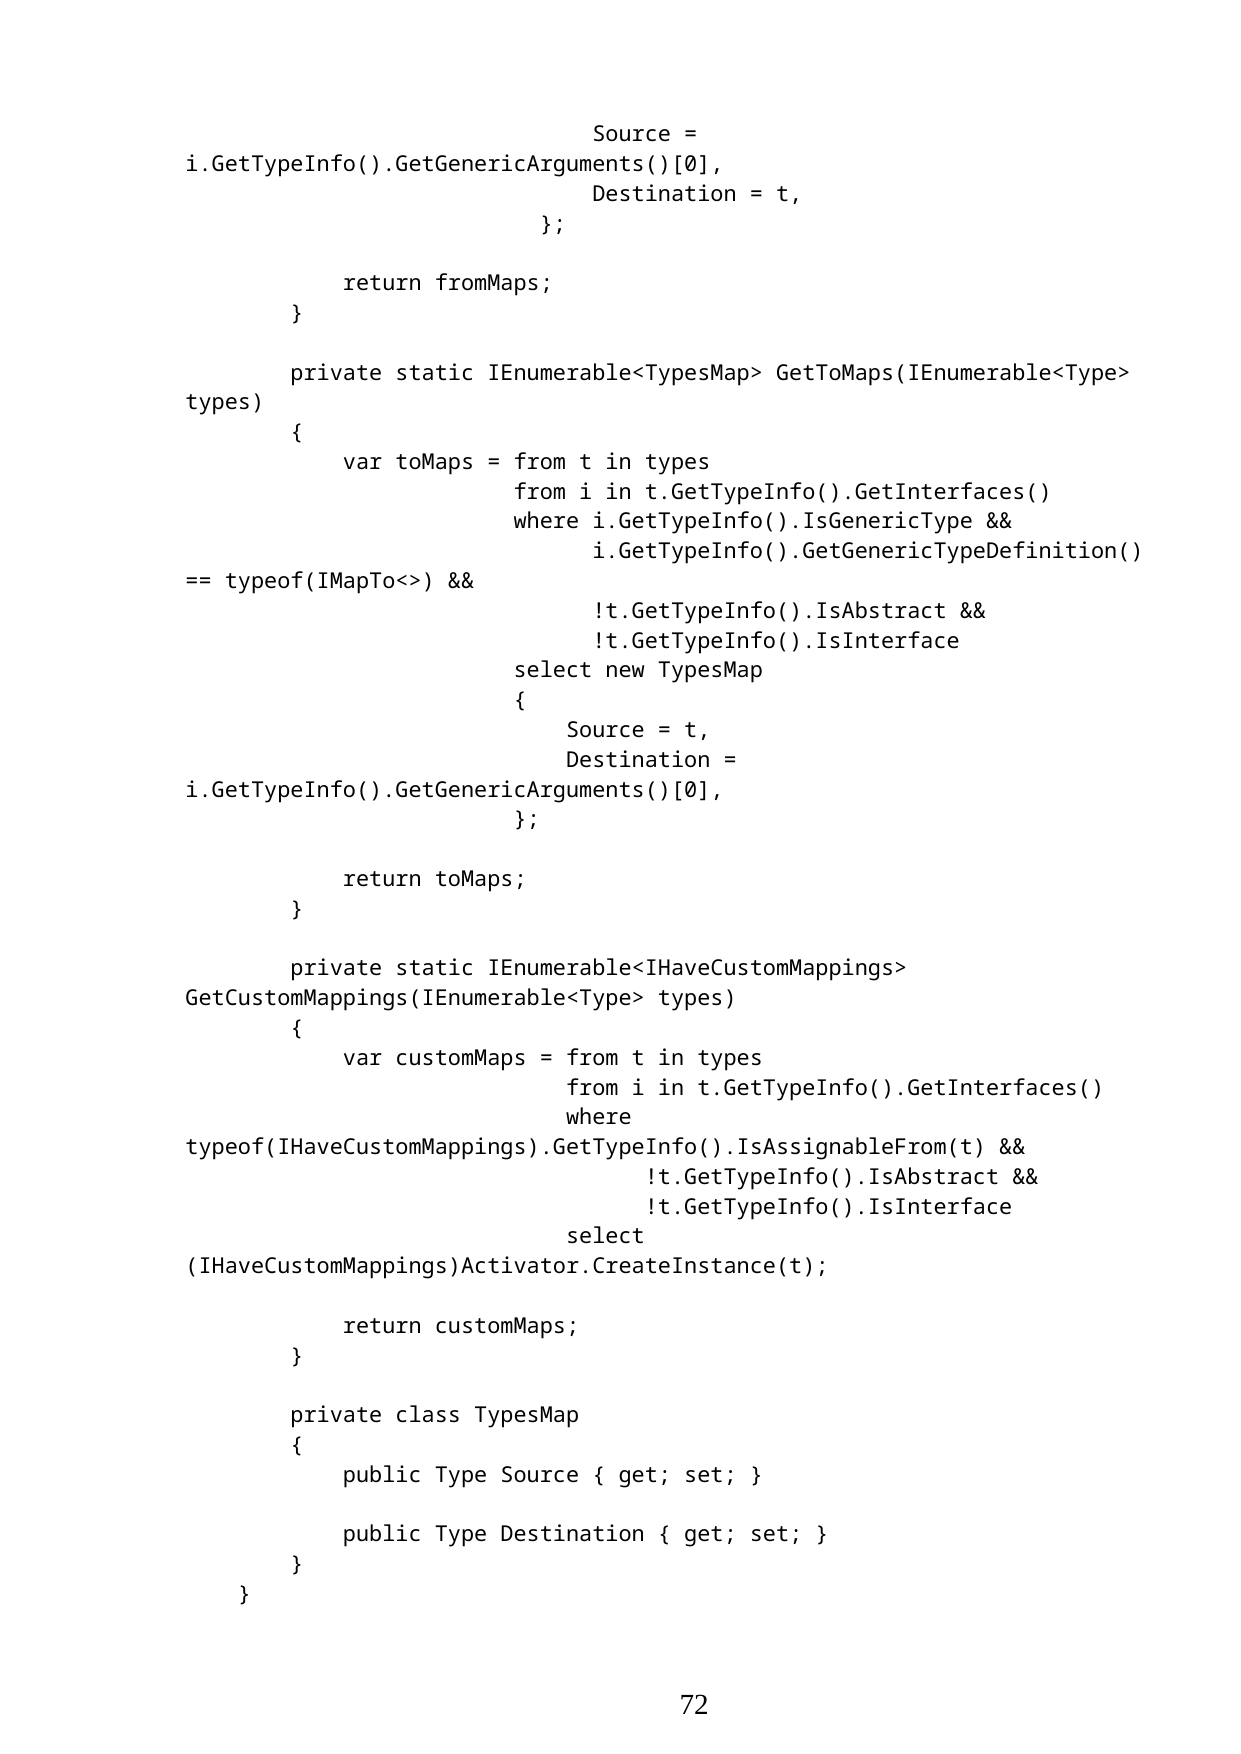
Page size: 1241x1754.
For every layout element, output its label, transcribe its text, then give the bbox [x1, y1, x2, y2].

text } [185, 1548, 1152, 1578]
text { [185, 416, 1152, 446]
text select (IHaveCustomMappings)Activator.CreateInstance(t); [185, 1220, 1152, 1280]
text return toMaps; [185, 863, 1152, 893]
text !t.GetTypeInfo().IsInterface [185, 624, 1152, 654]
text select new TypesMap [185, 654, 1152, 684]
text where i.GetTypeInfo().IsGenericType && [185, 505, 1152, 535]
text private static IEnumerable<TypesMap> GetToMaps(IEnumerable<Type> types) [185, 356, 1152, 416]
text Destination = t, [185, 178, 1152, 207]
text !t.GetTypeInfo().IsAbstract && [185, 1161, 1152, 1191]
text i.GetTypeInfo().GetGenericTypeDefinition() == typeof(IMapTo<>) && [185, 535, 1152, 595]
text !t.GetTypeInfo().IsInterface [185, 1191, 1152, 1220]
text Destination = i.GetTypeInfo().GetGenericArguments()[0], [185, 744, 1152, 803]
text public Type Destination { get; set; } [185, 1518, 1152, 1548]
text } [185, 1339, 1152, 1369]
text { [185, 1429, 1152, 1459]
text private static IEnumerable<IHaveCustomMappings> GetCustomMappings(IEnumerable<Type> types) [185, 952, 1152, 1012]
text from i in t.GetTypeInfo().GetInterfaces() [185, 476, 1152, 505]
text return customMaps; [185, 1310, 1152, 1339]
text }; [185, 207, 1152, 237]
text !t.GetTypeInfo().IsAbstract && [185, 595, 1152, 624]
text private class TypesMap [185, 1399, 1152, 1429]
text where typeof(IHaveCustomMappings).GetTypeInfo().IsAssignableFrom(t) && [185, 1101, 1152, 1161]
text return fromMaps; [185, 267, 1152, 297]
text } [185, 1578, 1152, 1608]
text { [185, 684, 1152, 714]
text from i in t.GetTypeInfo().GetInterfaces() [185, 1071, 1152, 1101]
text public Type Source { get; set; } [185, 1459, 1152, 1488]
text Source = t, [185, 714, 1152, 744]
text var customMaps = from t in types [185, 1042, 1152, 1071]
text } [185, 297, 1152, 327]
text } [185, 893, 1152, 922]
text }; [185, 803, 1152, 833]
text Source = i.GetTypeInfo().GetGenericArguments()[0], [185, 118, 1152, 178]
text { [185, 1012, 1152, 1042]
text var toMaps = from t in types [185, 446, 1152, 476]
